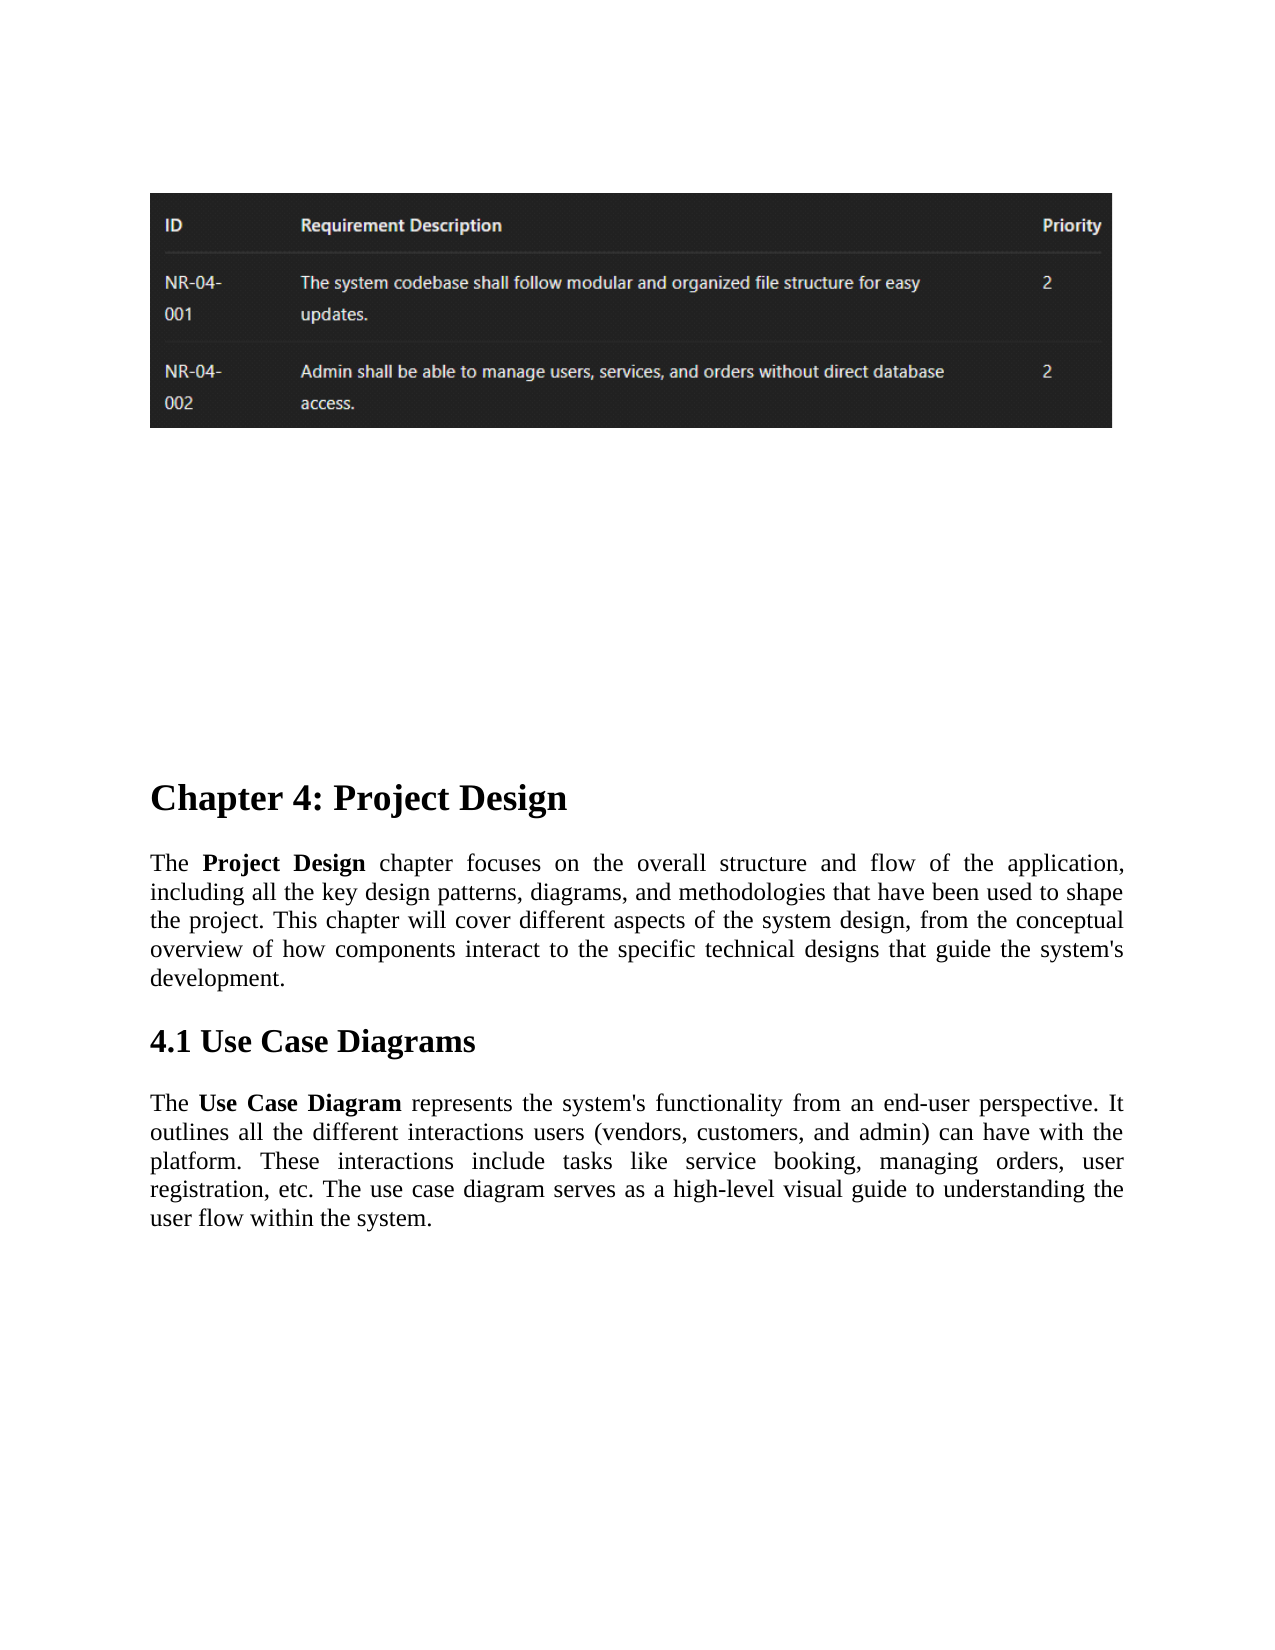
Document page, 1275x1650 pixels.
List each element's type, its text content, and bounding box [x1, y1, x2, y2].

text Chapter 4: Project Design [150, 776, 1125, 819]
text The Use Case Diagram represents the system's functionality from an end-user perspective. It outlines all the different interactions users (vendors, customers, and admin) can have with the platform. These interactions include tasks like service booking, managing orders, user registration, etc. The use case diagram serves as a high-level visual guide to understanding the user flow within the system. [150, 1088, 1125, 1232]
text 4.1 Use Case Diagrams [150, 1021, 1125, 1059]
picture [150, 193, 1113, 428]
text The Project Design chapter focuses on the overall structure and flow of the application, including all the key design patterns, diagrams, and methodologies that have been used to shape the project. This chapter will cover different aspects of the system design, from the conceptual overview of how components interact to the specific technical designs that guide the system's development. [150, 848, 1125, 992]
